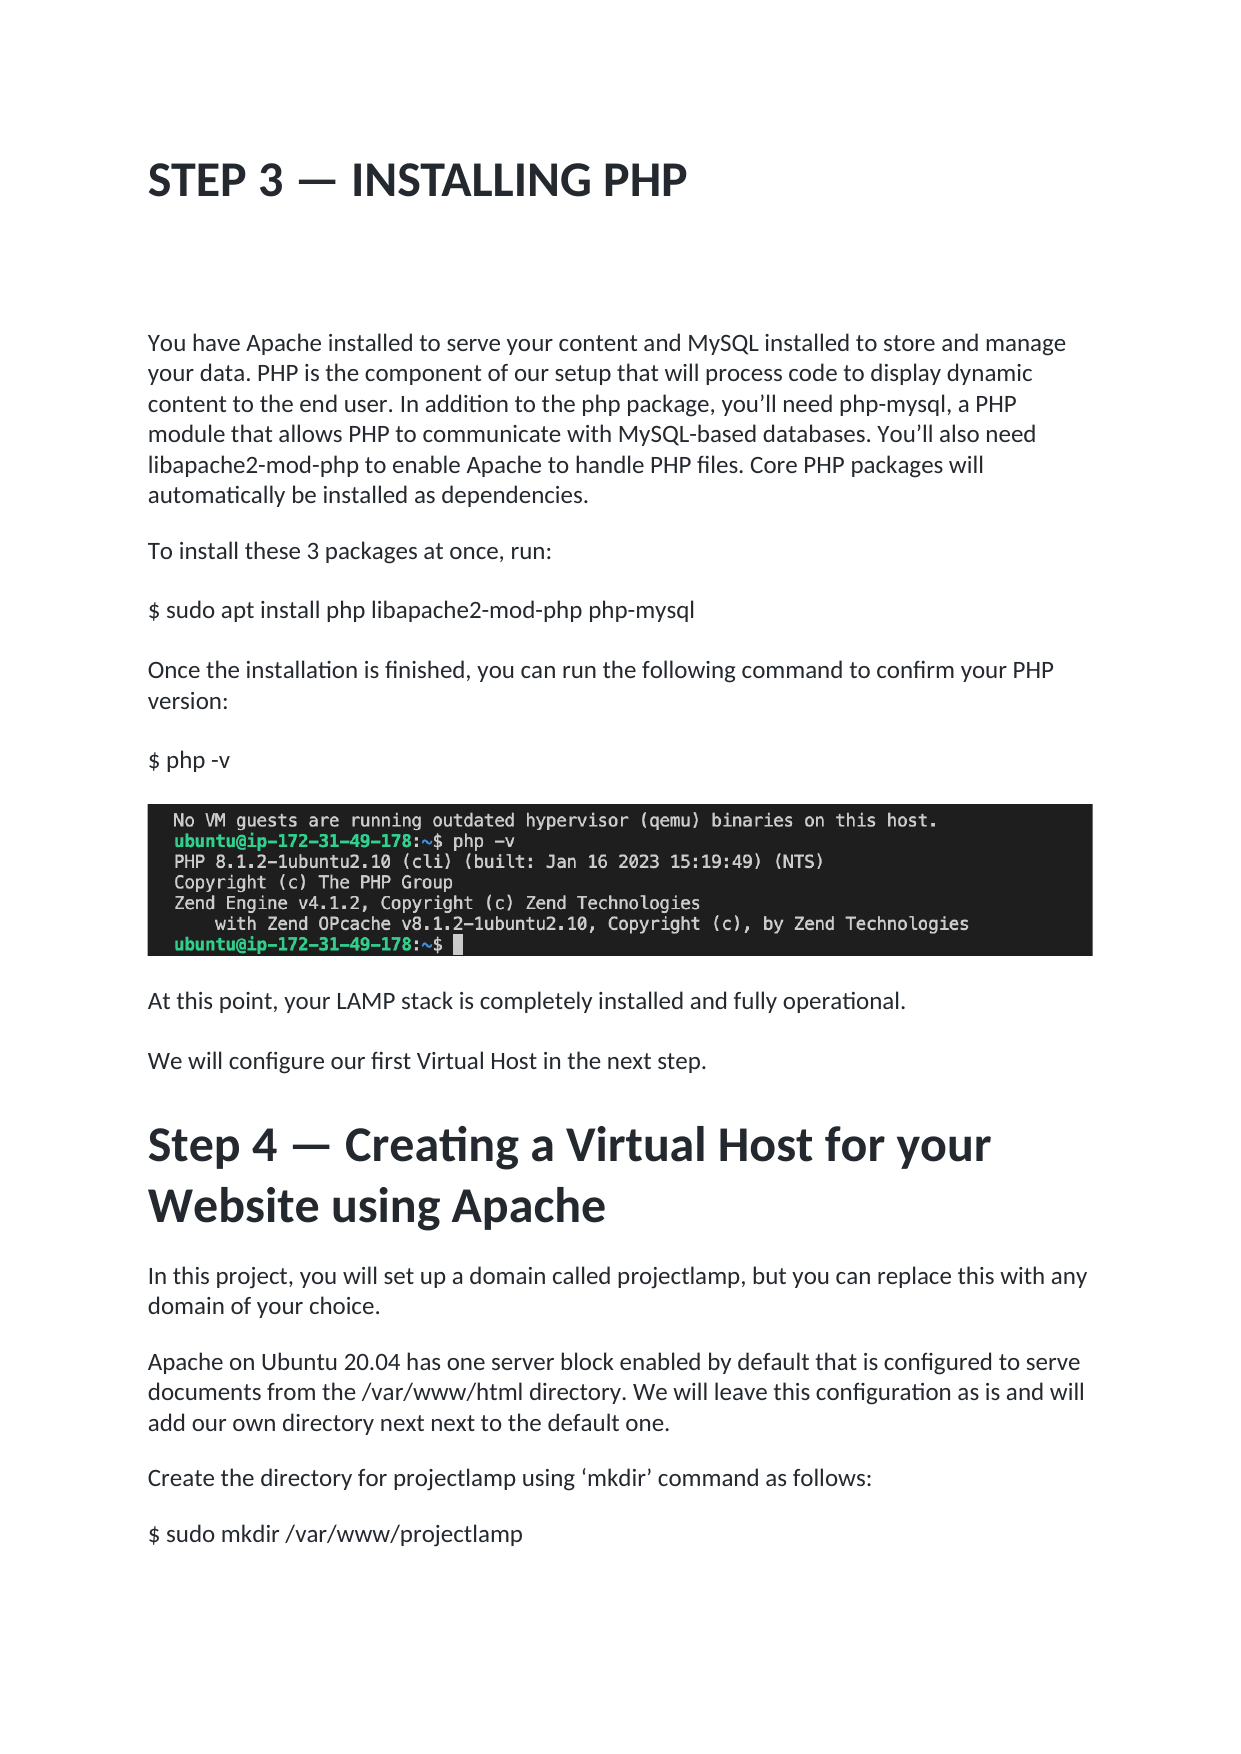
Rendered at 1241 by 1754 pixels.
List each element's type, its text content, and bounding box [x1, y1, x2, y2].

picture [147, 804, 1093, 956]
subtitle Step 4 — Creating a Virtual Host for your Website using Apache [148, 1113, 1093, 1235]
text To install these 3 packages at once, run: [148, 535, 1093, 565]
text Once the installation is finished, you can run the following command to confirm your PHP version: [228, 654, 1093, 715]
text $ sudo mkdir /var/www/projectlamp [148, 1518, 1093, 1549]
text $ sudo apt install php libapache2-mod-php php-mysql [148, 594, 1093, 625]
text Apache on Ubuntu 20.04 has one server block enabled by default that is configured to serve documents from the /var/www/html directory. We will leave this configuration as is and will add our own directory next next to the default one. [148, 1346, 1093, 1438]
text $ php -v [148, 744, 1093, 775]
text Create the directory for projectlamp using ‘mkdir’ command as follows: [148, 1463, 1093, 1493]
subtitle STEP 3 — INSTALLING PHP [148, 148, 1093, 209]
text In this project, you will set up a domain called projectlamp, but you can replace this with any domain of your choice. [148, 1260, 1093, 1321]
text We will configure our first Virtual Host in the next step. [148, 1045, 1093, 1075]
text You have Apache installed to serve your content and MySQL installed to store and manage your data. PHP is the component of our setup that will process code to display dynamic content to the end user. In addition to the php package, you’ll need php-mysql, a PHP module that allows PHP to communicate with MySQL-based databases. You’ll also need libapache2-mod-php to enable Apache to handle PHP files. Core PHP packages will automatically be installed as dependencies. [148, 327, 1093, 510]
text At this point, your LAMP stack is completely installed and fully operational. [148, 985, 1093, 1016]
